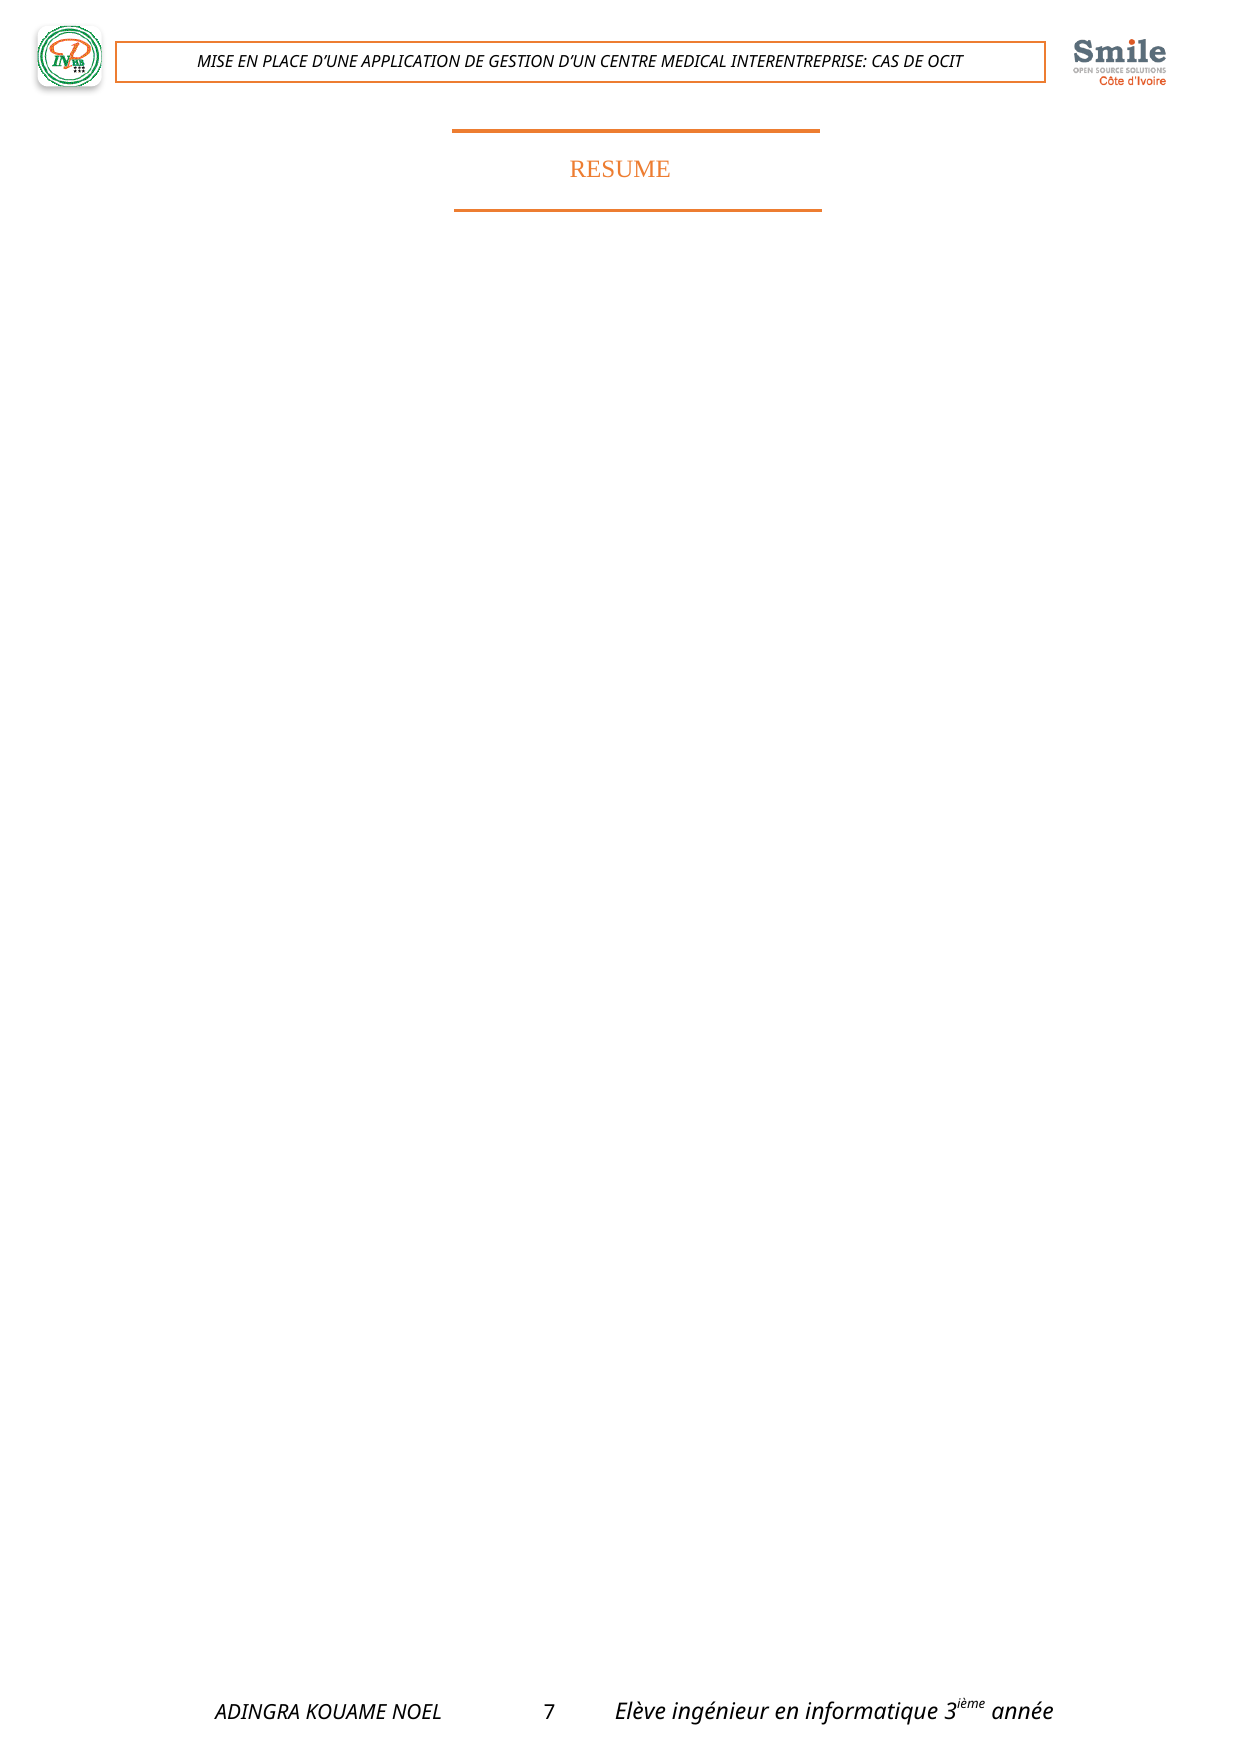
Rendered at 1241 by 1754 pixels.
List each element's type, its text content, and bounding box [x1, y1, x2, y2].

subtitle RESUME [75, 154, 1165, 183]
picture [1072, 37, 1167, 86]
